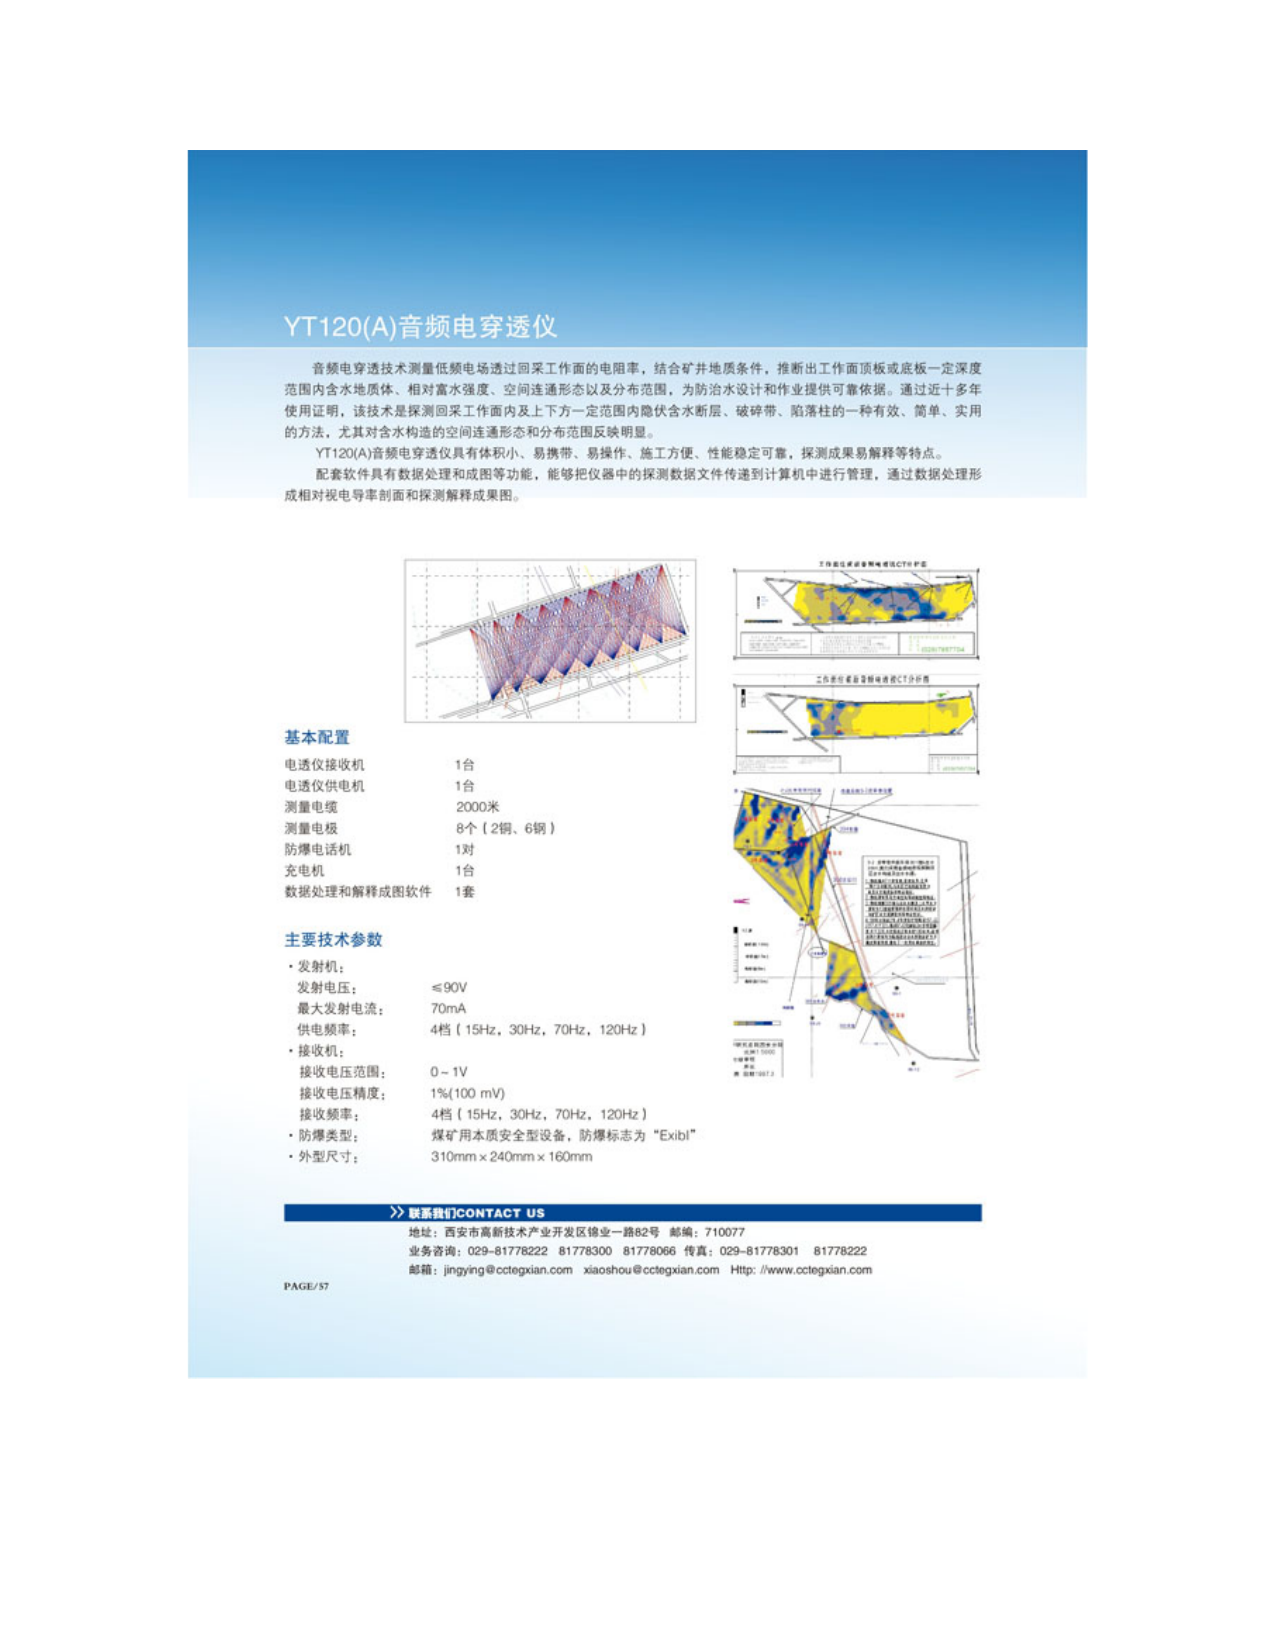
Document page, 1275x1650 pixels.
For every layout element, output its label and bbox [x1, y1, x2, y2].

picture [187, 150, 1088, 1379]
